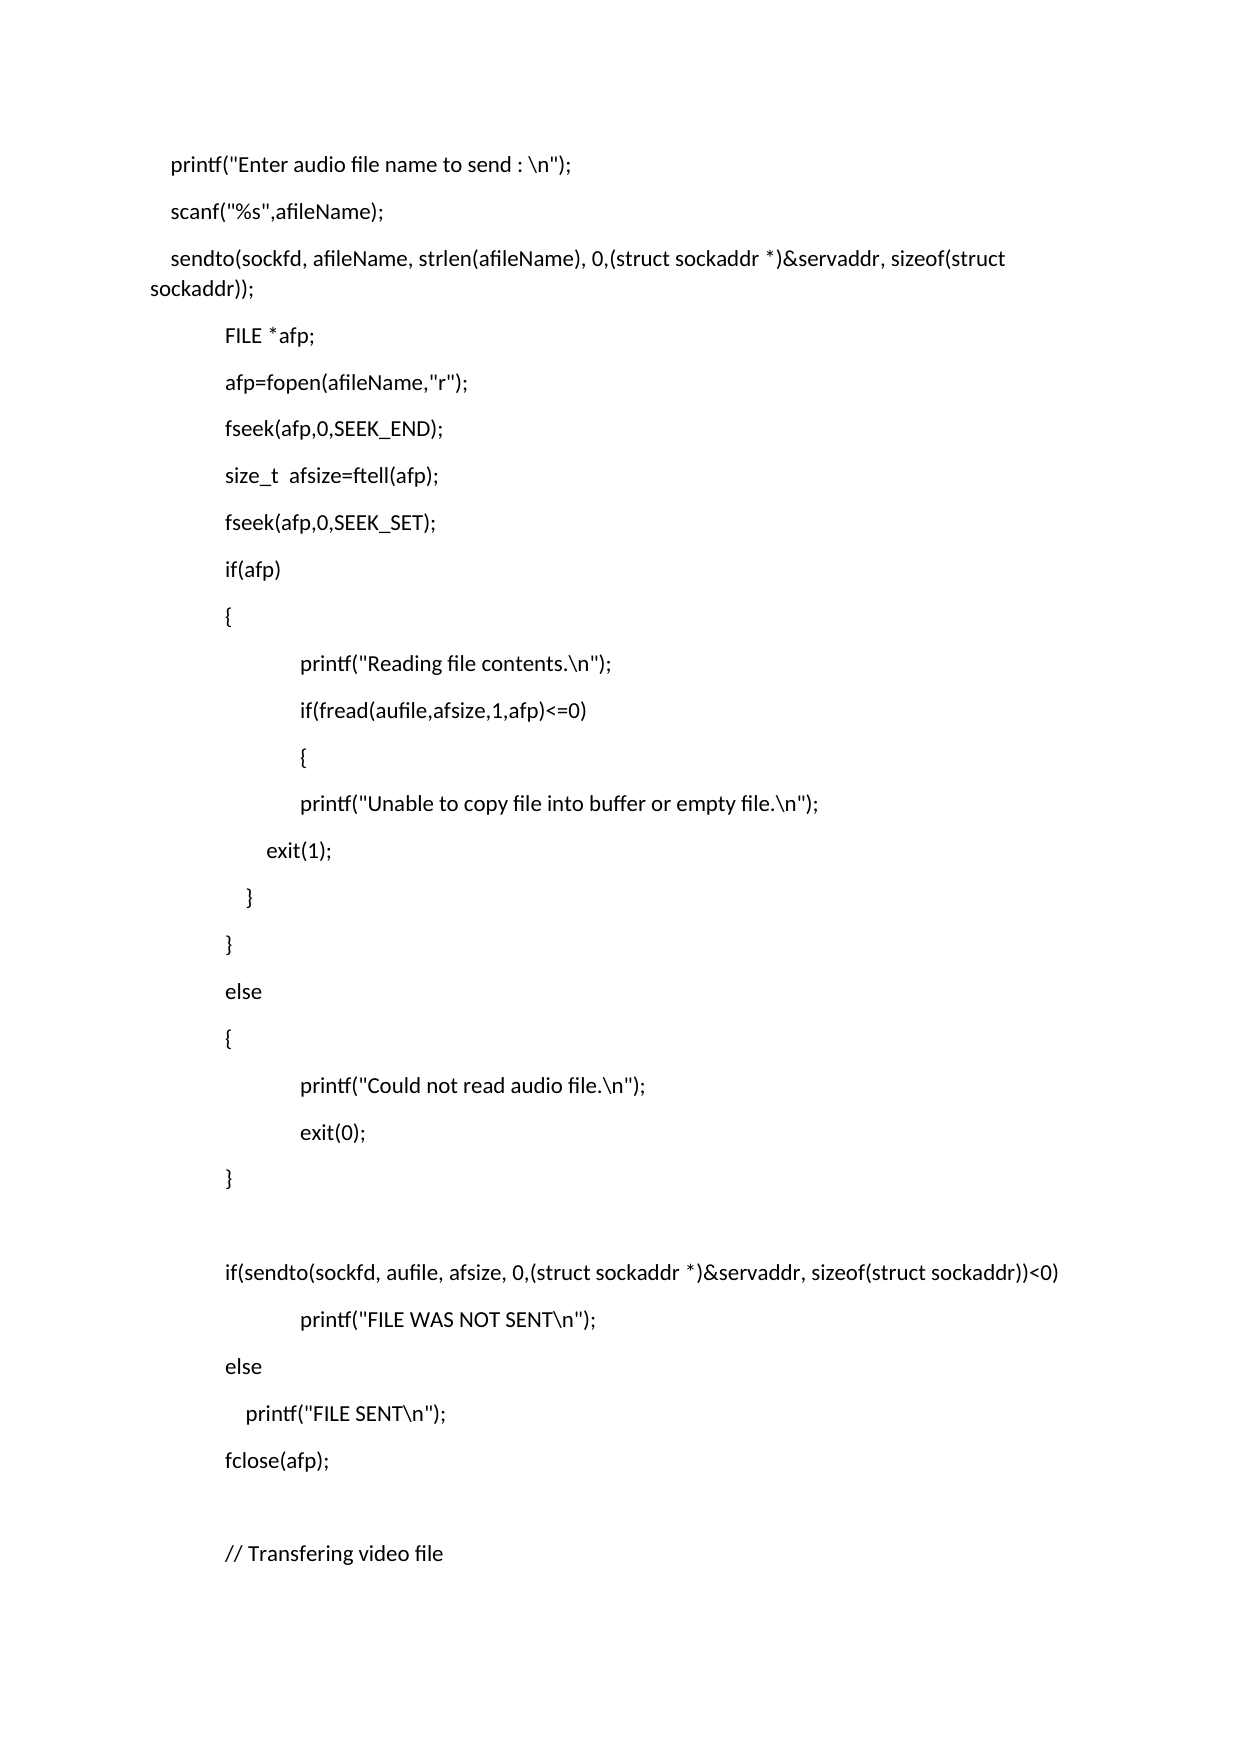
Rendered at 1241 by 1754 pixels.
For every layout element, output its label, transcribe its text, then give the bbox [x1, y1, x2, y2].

text else [150, 1352, 1090, 1380]
text FILE *afp; [150, 321, 1090, 349]
text if(afp) [150, 555, 1090, 583]
text { [150, 743, 1090, 771]
text exit(1); [150, 836, 1090, 864]
text printf("Enter audio file name to send : \n"); [150, 150, 1090, 178]
text fclose(afp); [150, 1446, 1090, 1474]
text { [150, 1024, 1090, 1052]
text scanf("%s",afileName); [150, 197, 1090, 225]
text exit(0); [150, 1118, 1090, 1146]
text fseek(afp,0,SEEK_SET); [150, 508, 1090, 536]
text afp=fopen(afileName,"r"); [150, 368, 1090, 396]
text if(fread(aufile,afsize,1,afp)<=0) [150, 696, 1090, 724]
text sendto(sockfd, afileName, strlen(afileName), 0,(struct sockaddr *)&servaddr, sizeof(struct sockaddr)); [150, 244, 1090, 302]
text printf("Reading file contents.\n"); [150, 649, 1090, 677]
text printf("FILE SENT\n"); [150, 1399, 1090, 1427]
text printf("FILE WAS NOT SENT\n"); [150, 1305, 1090, 1333]
text // Transfering video file [150, 1539, 1090, 1568]
text } [150, 930, 1090, 958]
text fseek(afp,0,SEEK_END); [150, 414, 1090, 443]
text else [150, 977, 1090, 1005]
text size_t afsize=ftell(afp); [150, 461, 1090, 489]
text printf("Unable to copy file into buffer or empty file.\n"); [150, 789, 1090, 818]
text if(sendto(sockfd, aufile, afsize, 0,(struct sockaddr *)&servaddr, sizeof(struct sockaddr))<0) [150, 1258, 1090, 1286]
text } [150, 883, 1090, 911]
text printf("Could not read audio file.\n"); [150, 1071, 1090, 1099]
text { [150, 602, 1090, 630]
text } [150, 1164, 1090, 1193]
